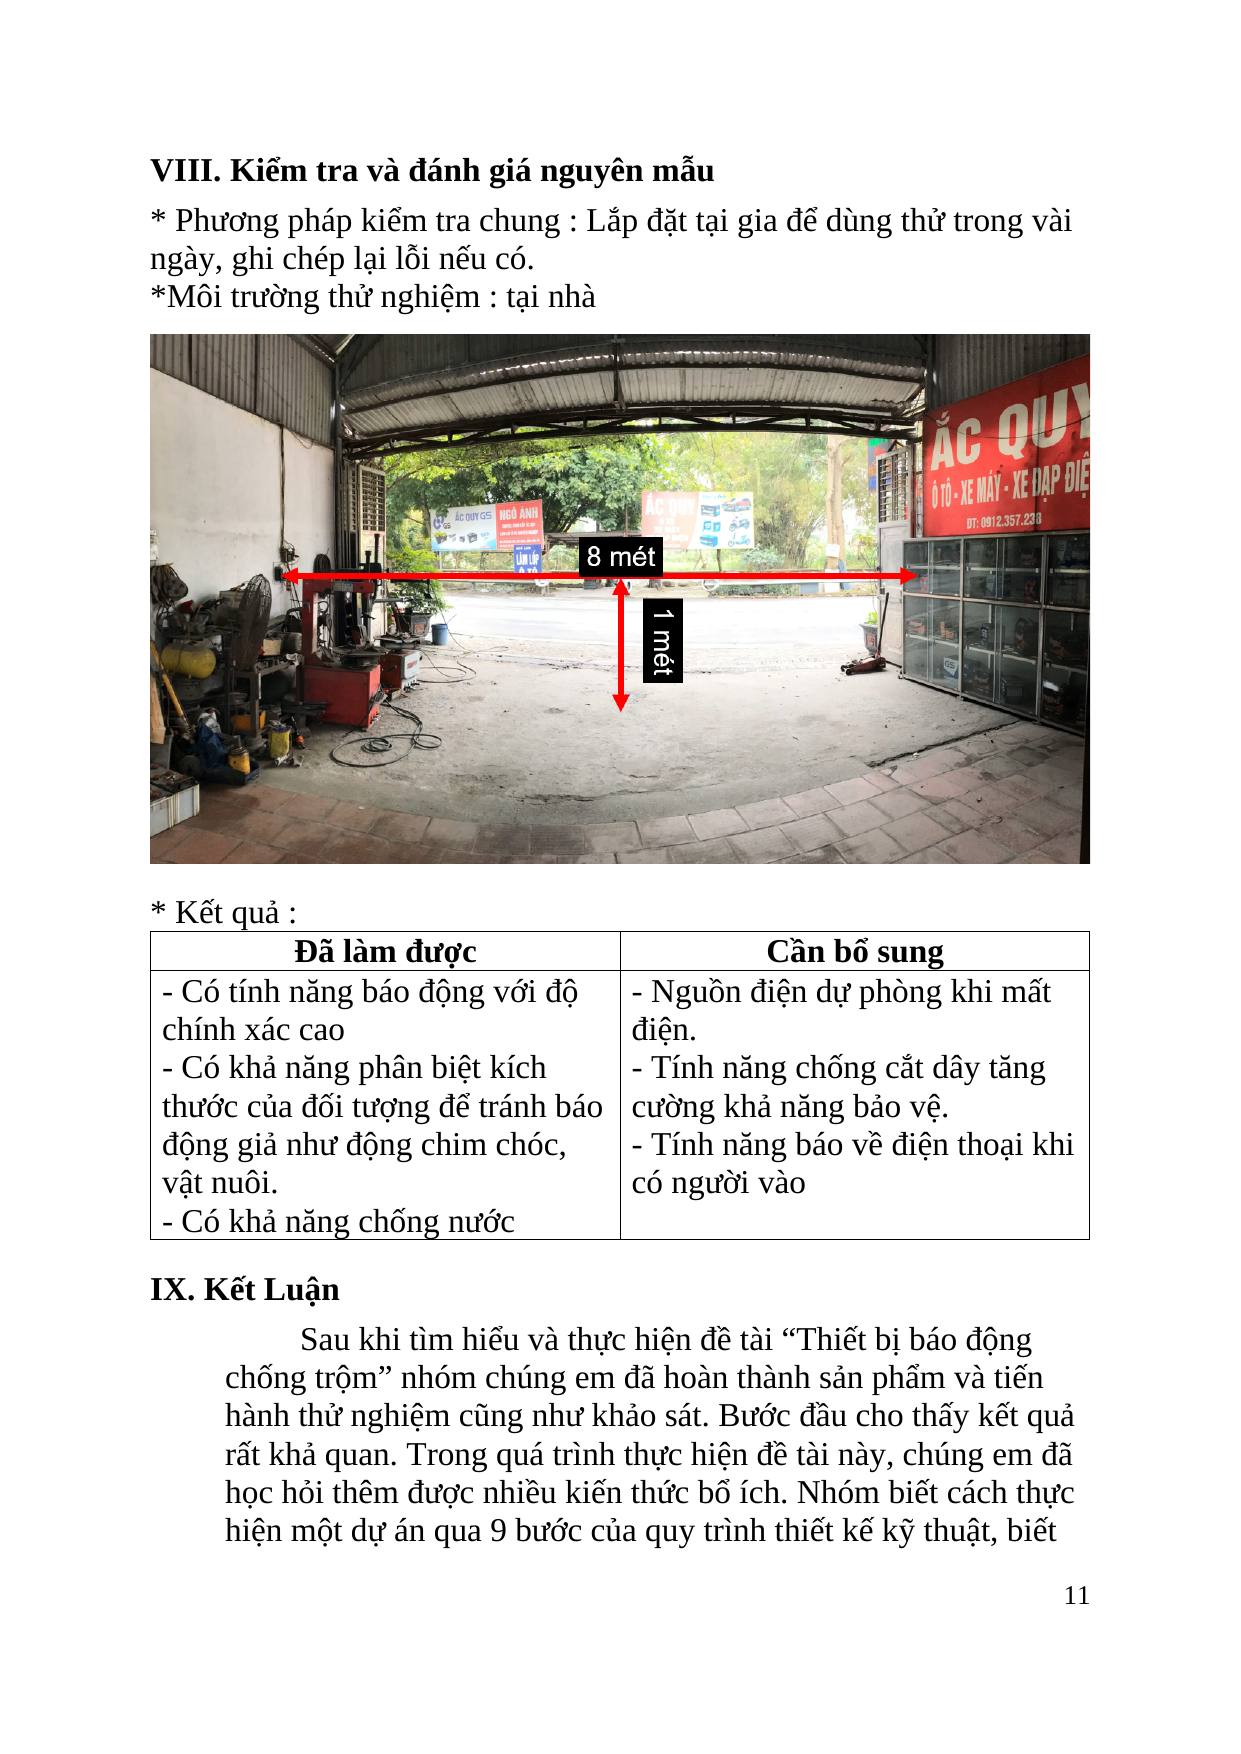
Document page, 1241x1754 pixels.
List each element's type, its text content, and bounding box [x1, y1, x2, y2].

picture [150, 334, 1091, 864]
text * Kết quả : [150, 892, 1090, 931]
subtitle Kiểm tra và đánh giá nguyên mẫu [150, 150, 1090, 188]
table_header Đã làm được [151, 932, 620, 970]
text *Môi trường thử nghiệm : tại nhà [150, 276, 1090, 315]
text * Phương pháp kiểm tra chung : Lắp đặt tại gia để dùng thử trong vài ngày, ghi chép lại lỗi nếu có. [150, 200, 1090, 276]
subtitle Kết Luận [150, 1269, 1090, 1307]
table_cell - Có tính năng báo động với độ chính xác cao - Có khả năng phân biệt kích thước của đối tượng để tránh báo động giả như động chim chóc, vật nuôi. - Có khả năng chống nước [151, 971, 620, 1239]
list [225, 1319, 1090, 1549]
table_cell - Nguồn điện dự phòng khi mất điện. - Tính năng chống cắt dây tăng cường khả năng bảo vệ. - Tính năng báo về điện thoại khi có người vào [621, 971, 1089, 1239]
table_header Cần bổ sung [621, 932, 1089, 970]
